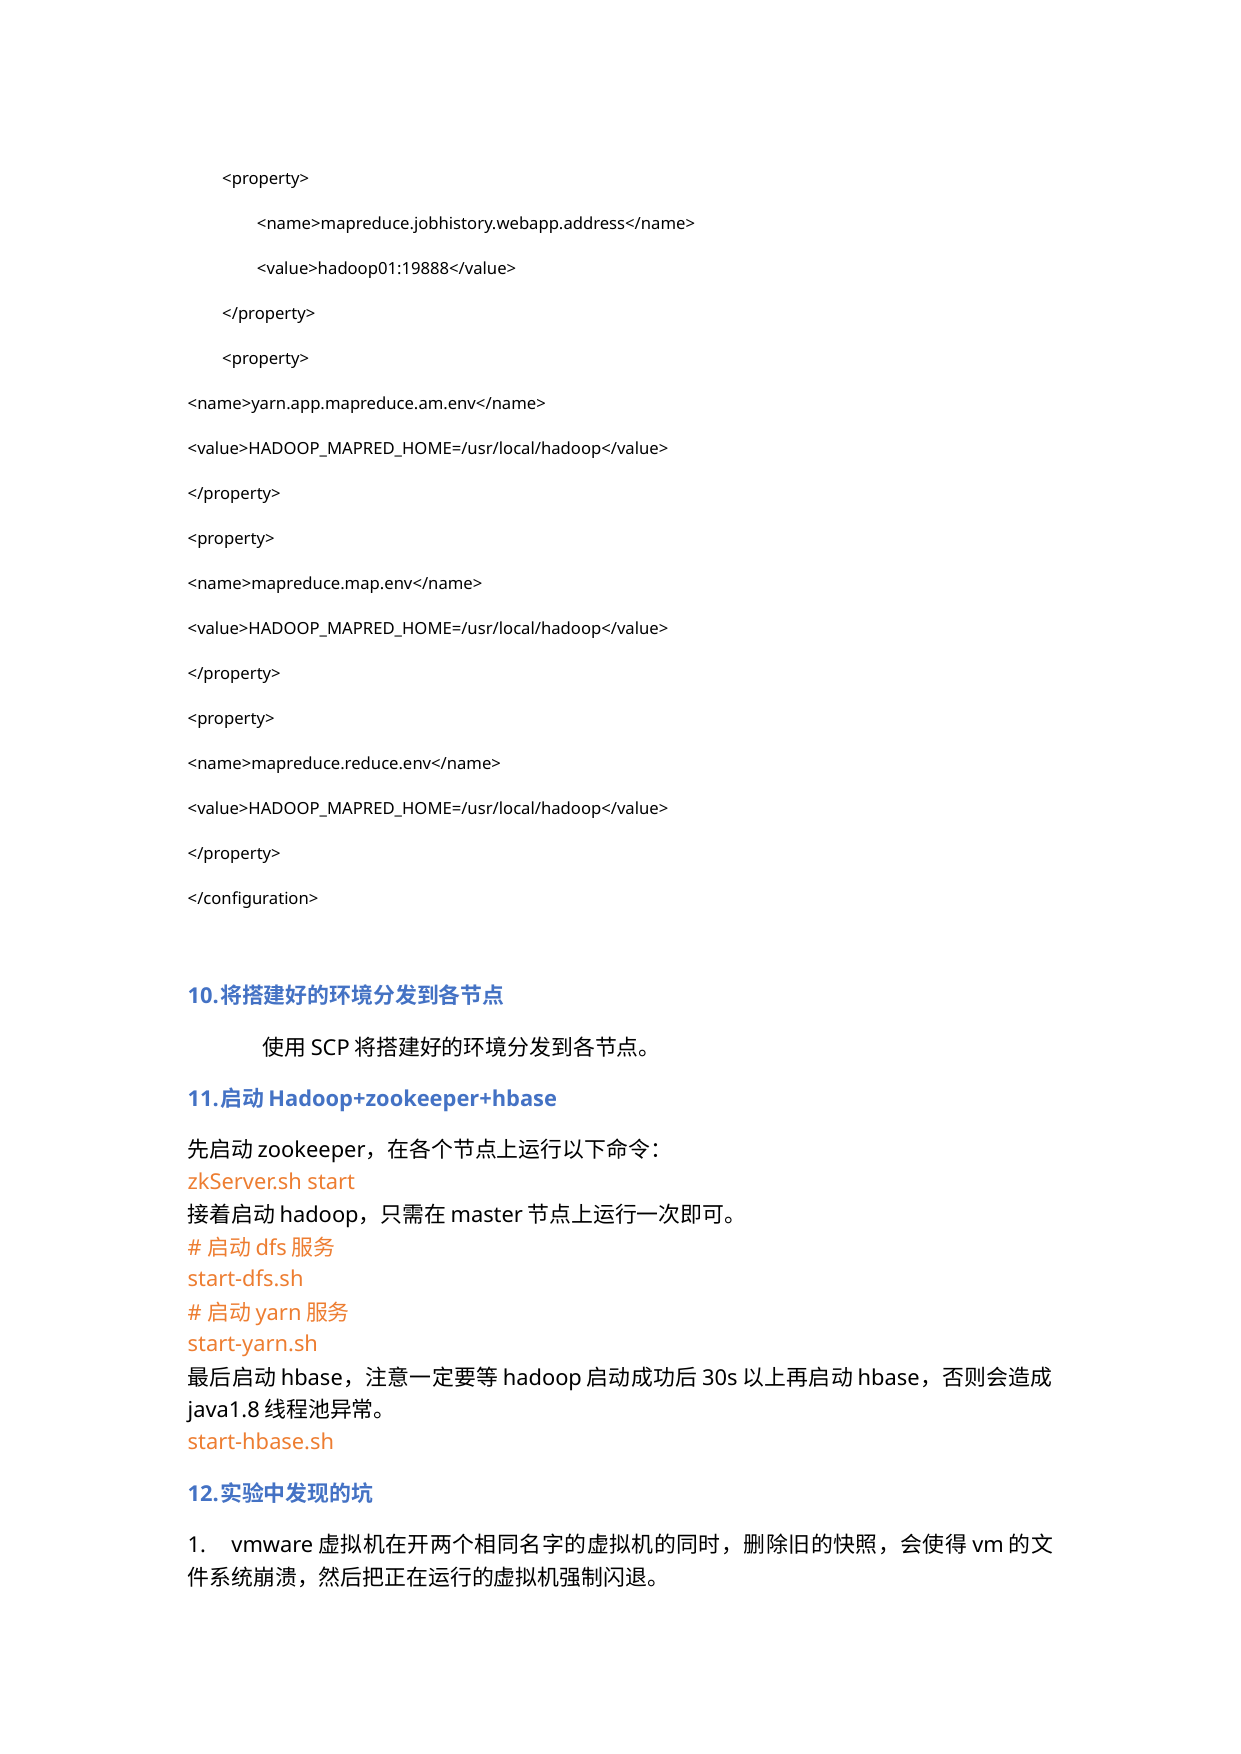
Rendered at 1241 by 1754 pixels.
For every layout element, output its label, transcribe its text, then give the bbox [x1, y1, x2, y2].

text </configuration> [187, 882, 1053, 914]
text </property> [187, 657, 1053, 689]
text <property> [187, 342, 1053, 374]
subtitle 实验中发现的坑 [187, 1476, 1053, 1508]
text <name>yarn.app.mapreduce.am.env</name> [187, 387, 1053, 419]
text </property> [187, 837, 1053, 869]
text 先启动zookeeper，在各个节点上运行以下命令： [187, 1132, 1053, 1164]
subtitle 启动Hadoop+zookeeper+hbase [187, 1081, 1053, 1113]
text <property> [187, 522, 1053, 554]
text <property> [187, 162, 1053, 194]
text </property> [187, 477, 1053, 509]
text <value>HADOOP_MAPRED_HOME=/usr/local/hadoop</value> [187, 432, 1053, 464]
text 接着启动hadoop，只需在master节点上运行一次即可。 [187, 1197, 1053, 1229]
text 最后启动hbase，注意一定要等hadoop启动成功后30s以上再启动hbase，否则会造成java1.8线程池异常。 [187, 1359, 1053, 1424]
text 使用SCP将搭建好的环境分发到各节点。 [187, 1029, 1053, 1062]
text <name>mapreduce.jobhistory.webapp.address</name> [187, 207, 1053, 239]
text start-yarn.sh [187, 1327, 1053, 1359]
text start-hbase.sh [187, 1424, 1053, 1457]
text start-dfs.sh [187, 1262, 1053, 1294]
text <name>mapreduce.reduce.env</name> [187, 747, 1053, 779]
text <name>mapreduce.map.env</name> [187, 567, 1053, 599]
text zkServer.sh start [187, 1164, 1053, 1197]
text <value>hadoop01:19888</value> [187, 252, 1053, 284]
text # 启动yarn服务 [187, 1294, 1053, 1327]
text # 启动dfs服务 [187, 1229, 1053, 1262]
text <value>HADOOP_MAPRED_HOME=/usr/local/hadoop</value> [187, 612, 1053, 644]
text 1. vmware虚拟机在开两个相同名字的虚拟机的同时，删除旧的快照，会使得vm的文件系统崩溃，然后把正在运行的虚拟机强制闪退。 [187, 1527, 1053, 1592]
text <property> [187, 702, 1053, 734]
text </property> [187, 297, 1053, 329]
subtitle 将搭建好的环境分发到各节点 [187, 978, 1053, 1011]
text <value>HADOOP_MAPRED_HOME=/usr/local/hadoop</value> [187, 792, 1053, 824]
